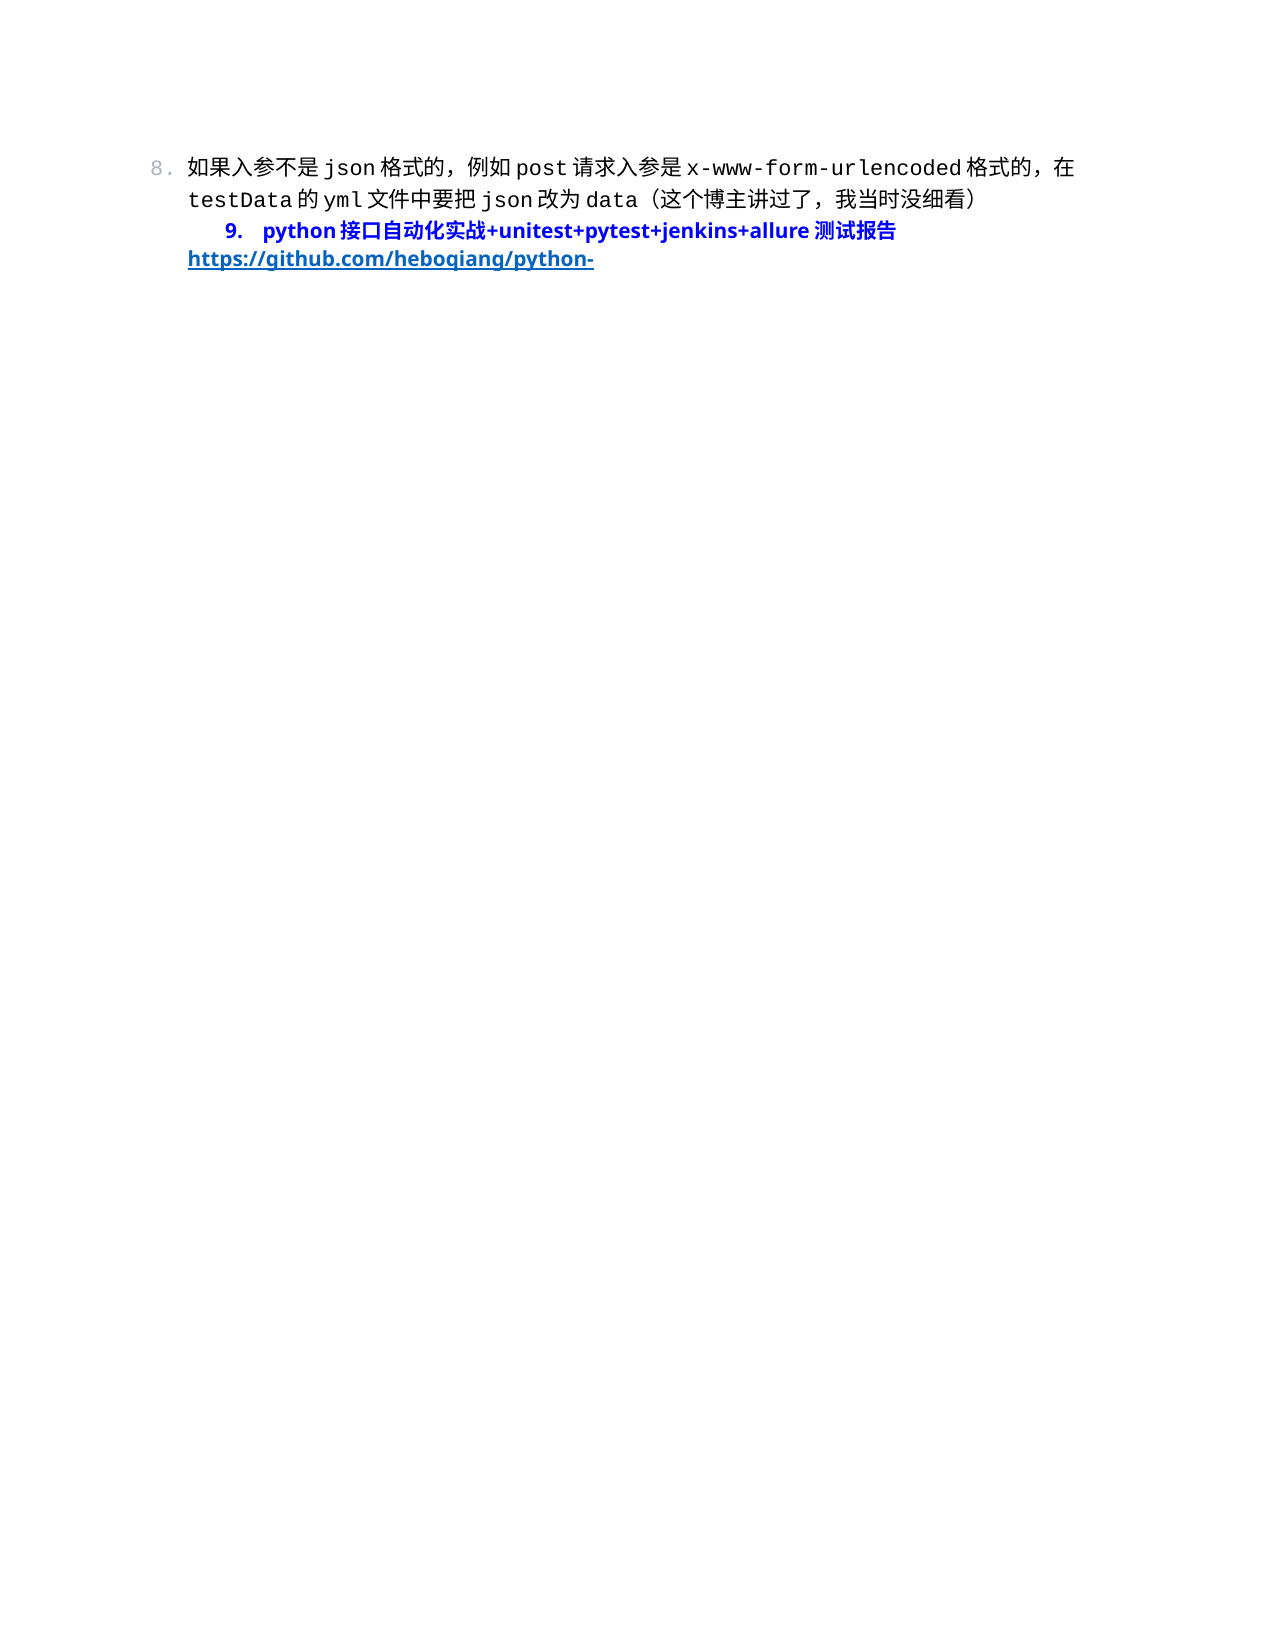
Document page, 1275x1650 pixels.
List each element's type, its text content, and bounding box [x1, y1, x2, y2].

list 如果入参不是json格式的，例如post请求入参是x-www-form-urlencoded格式的，在testData的yml文件中要把json改为data（这个博主讲过了，我当时没细看） [150, 150, 1087, 214]
subtitle https://github.com/heboqiang/python- [187, 244, 1087, 273]
subtitle python接口自动化实战+unitest+pytest+jenkins+allure测试报告 [225, 214, 1087, 244]
